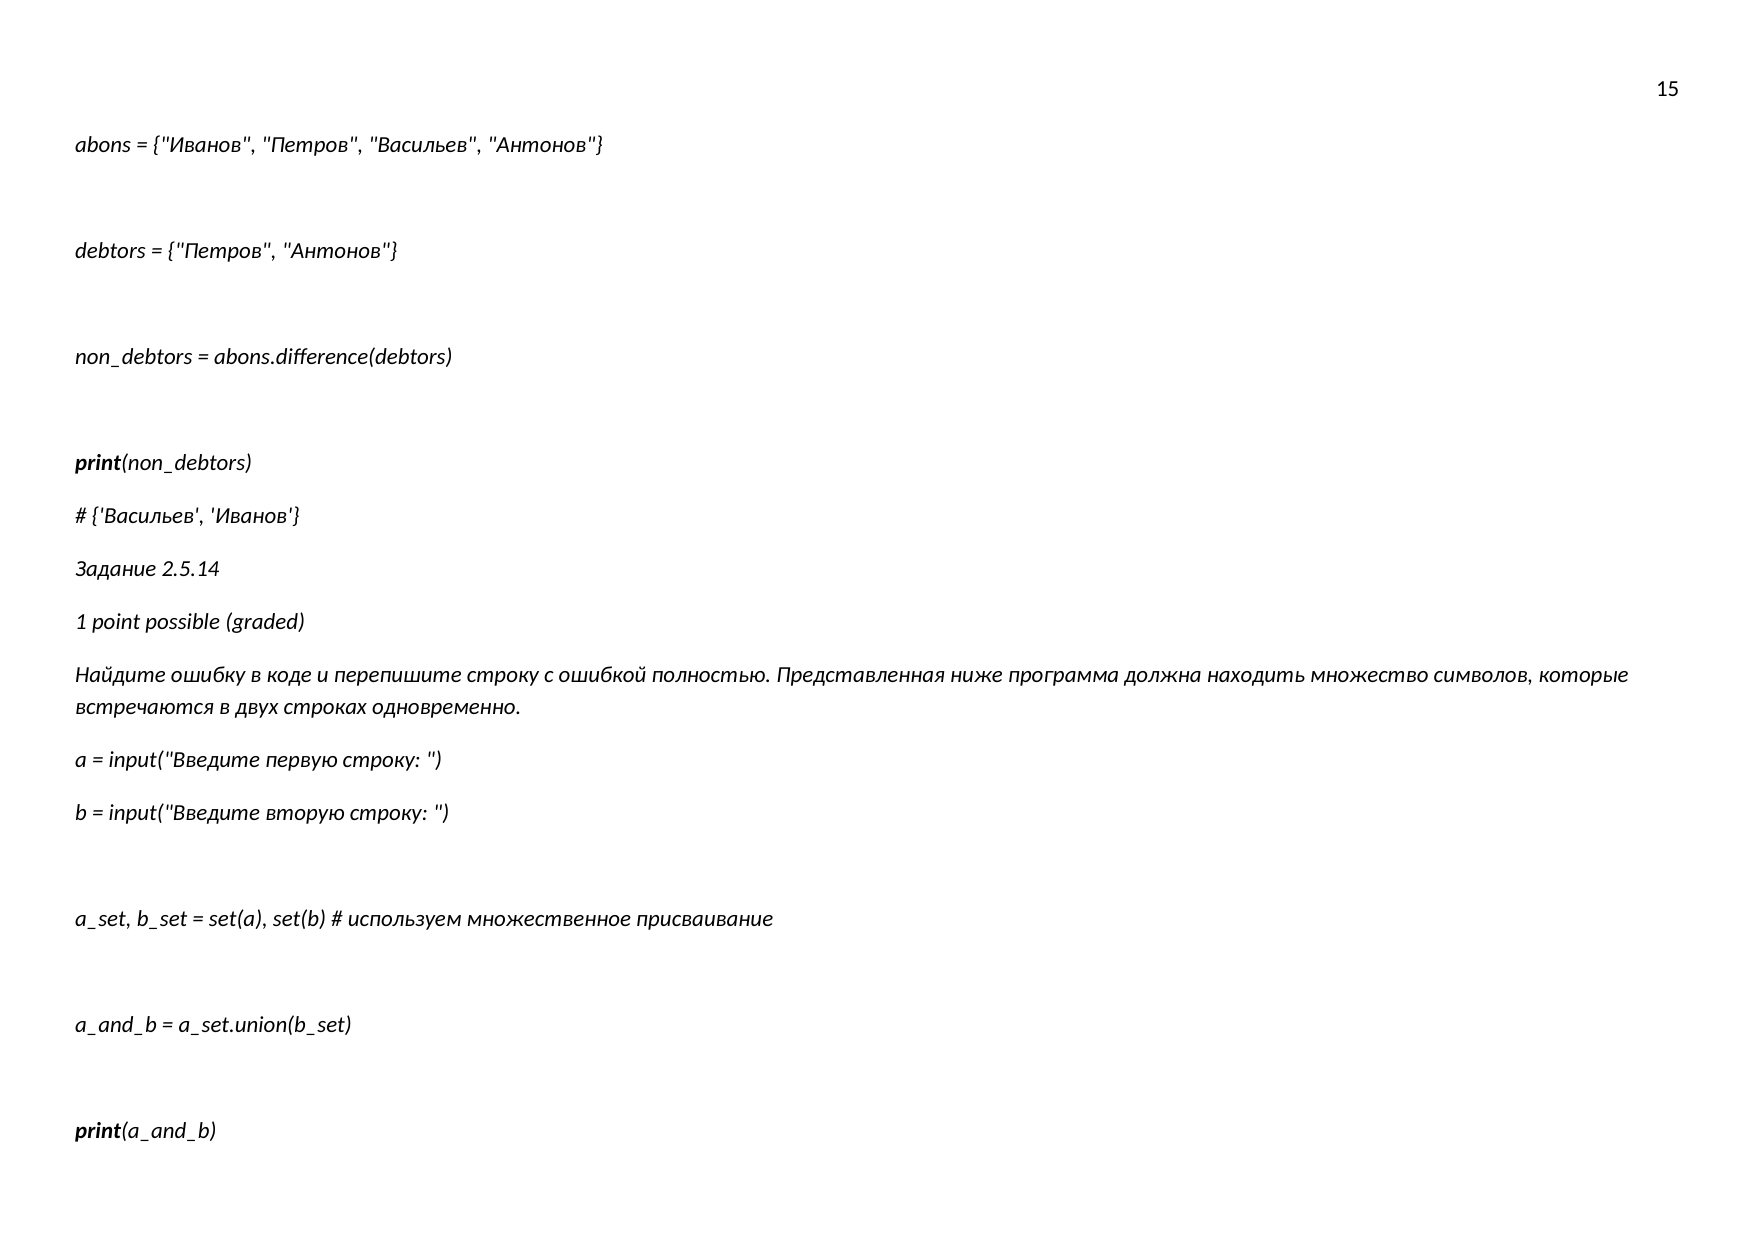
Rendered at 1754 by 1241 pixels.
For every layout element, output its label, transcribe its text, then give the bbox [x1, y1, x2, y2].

text 1 point possible (graded) [75, 607, 1679, 635]
text abons = {"Иванов", "Петров", "Васильев", "Антонов"} [75, 130, 1679, 158]
text Задание 2.5.14 [75, 554, 1679, 582]
text print(non_debtors) [75, 448, 1679, 476]
text a_and_b = a_set.union(b_set) [75, 1010, 1679, 1038]
text debtors = {"Петров", "Антонов"} [75, 236, 1679, 264]
text print(a_and_b) [75, 1116, 1679, 1144]
text a = input("Введите первую строку: ") [75, 745, 1679, 773]
text a_set, b_set = set(a), set(b) # используем множественное присваивание [75, 904, 1679, 932]
text b = input("Введите вторую строку: ") [75, 798, 1679, 826]
text non_debtors = abons.difference(debtors) [75, 342, 1679, 370]
text Найдите ошибку в коде и перепишите строку с ошибкой полностью. Представленная ниже программа должна находить множество символов, которые встречаются в двух строках одновременно. [75, 660, 1679, 720]
text # {'Васильев', 'Иванов'} [75, 501, 1679, 529]
